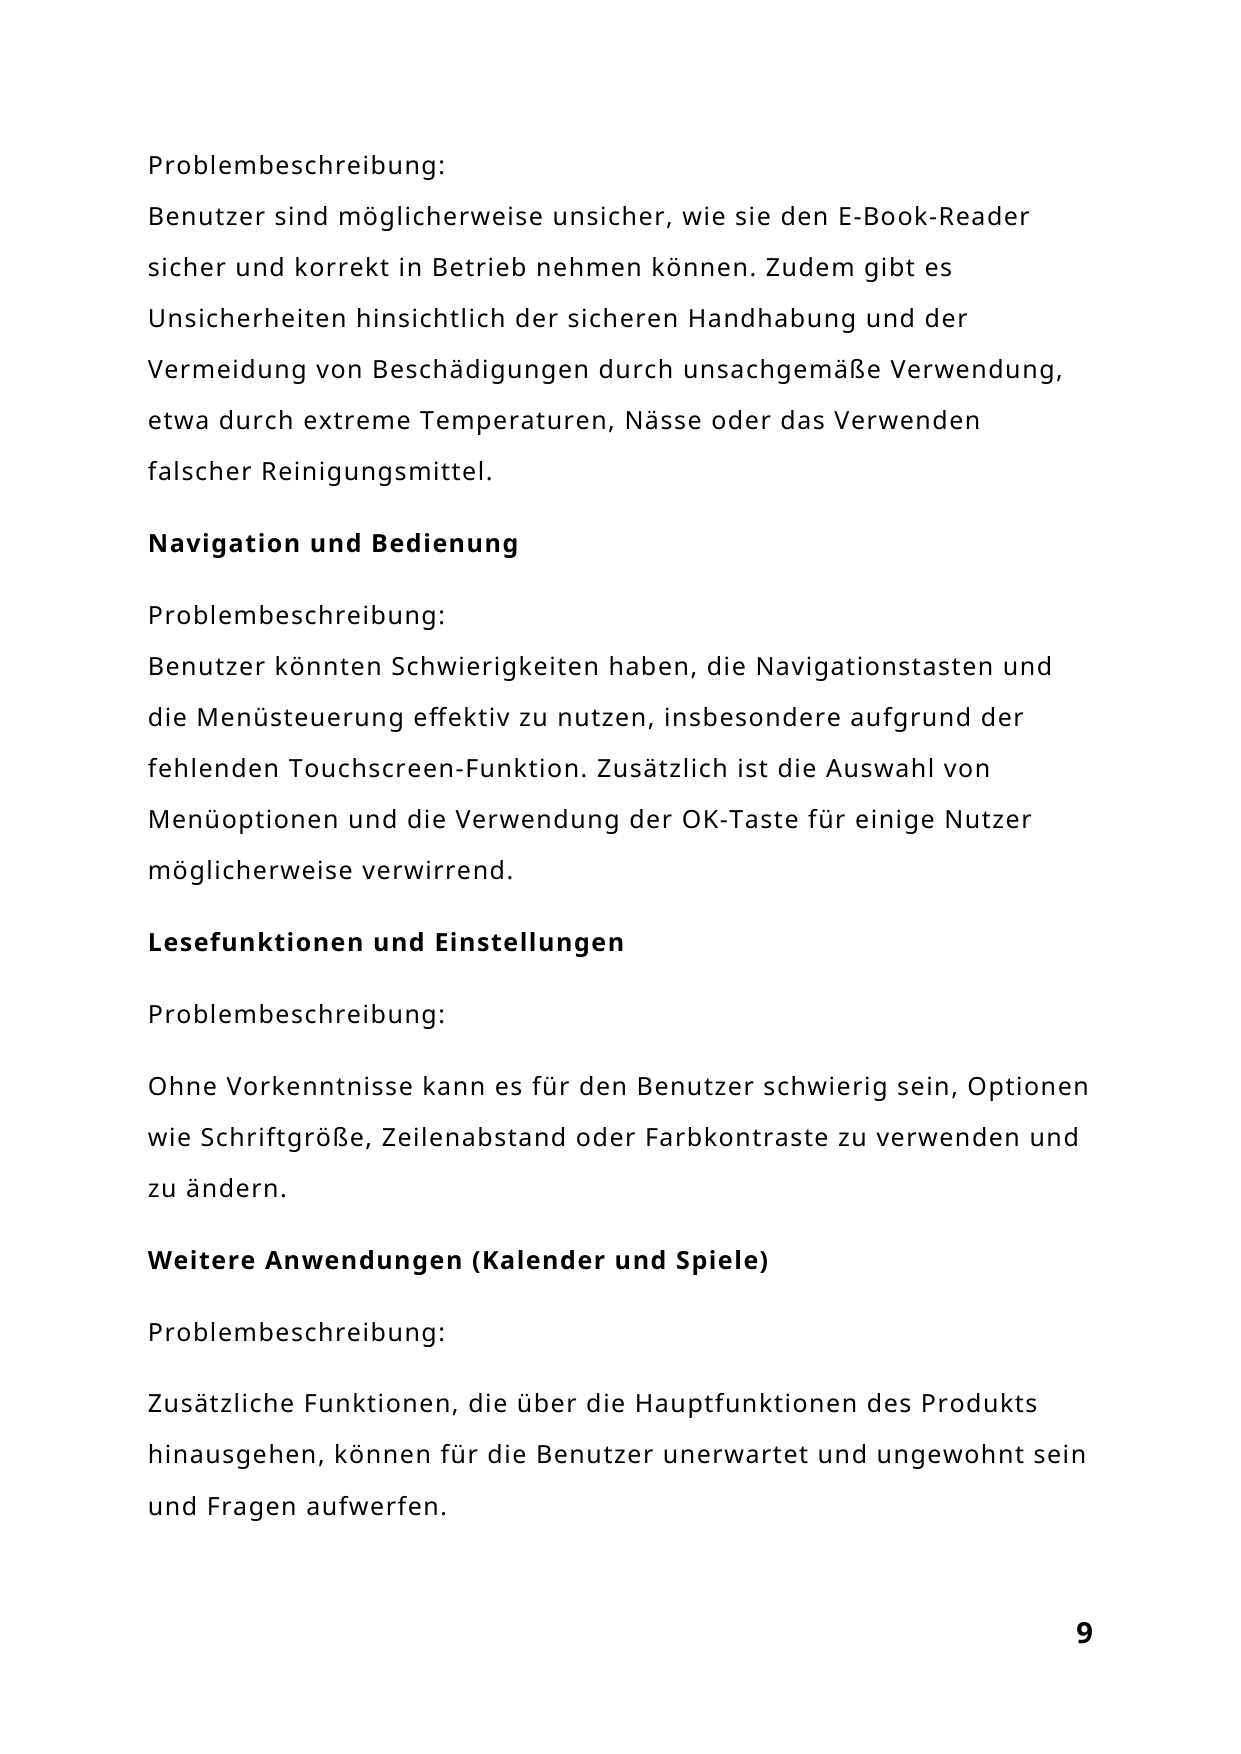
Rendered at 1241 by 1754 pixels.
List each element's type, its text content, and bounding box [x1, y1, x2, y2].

text Problembeschreibung: [148, 1314, 1093, 1348]
text Problembeschreibung: Benutzer sind möglicherweise unsicher, wie sie den E-Book-Reader sicher und korrekt in Betrieb nehmen können. Zudem gibt es Unsicherheiten hinsichtlich der sicheren Handhabung und der Vermeidung von Beschädigungen durch unsachgemäße Verwendung, etwa durch extreme Temperaturen, Nässe oder das Verwenden falscher Reinigungsmittel. [148, 148, 1093, 488]
text Lesefunktionen und Einstellungen [148, 925, 1093, 959]
text Weitere Anwendungen (Kalender und Spiele) [148, 1242, 1093, 1276]
text Problembeschreibung: Benutzer könnten Schwierigkeiten haben, die Navigationstasten und die Menüsteuerung effektiv zu nutzen, insbesondere aufgrund der fehlenden Touchscreen-Funktion. Zusätzlich ist die Auswahl von Menüoptionen und die Verwendung der OK-Taste für einige Nutzer möglicherweise verwirrend. [148, 598, 1093, 887]
text Problembeschreibung: [148, 997, 1093, 1031]
text Navigation und Bedienung [148, 526, 1093, 560]
text Ohne Vorkenntnisse kann es für den Benutzer schwierig sein, Optionen wie Schriftgröße, Zeilenabstand oder Farbkontraste zu verwenden und zu ändern. [148, 1068, 1093, 1204]
text Zusätzliche Funktionen, die über die Hauptfunktionen des Produkts hinausgehen, können für die Benutzer unerwartet und ungewohnt sein und Fragen aufwerfen. [148, 1386, 1093, 1522]
